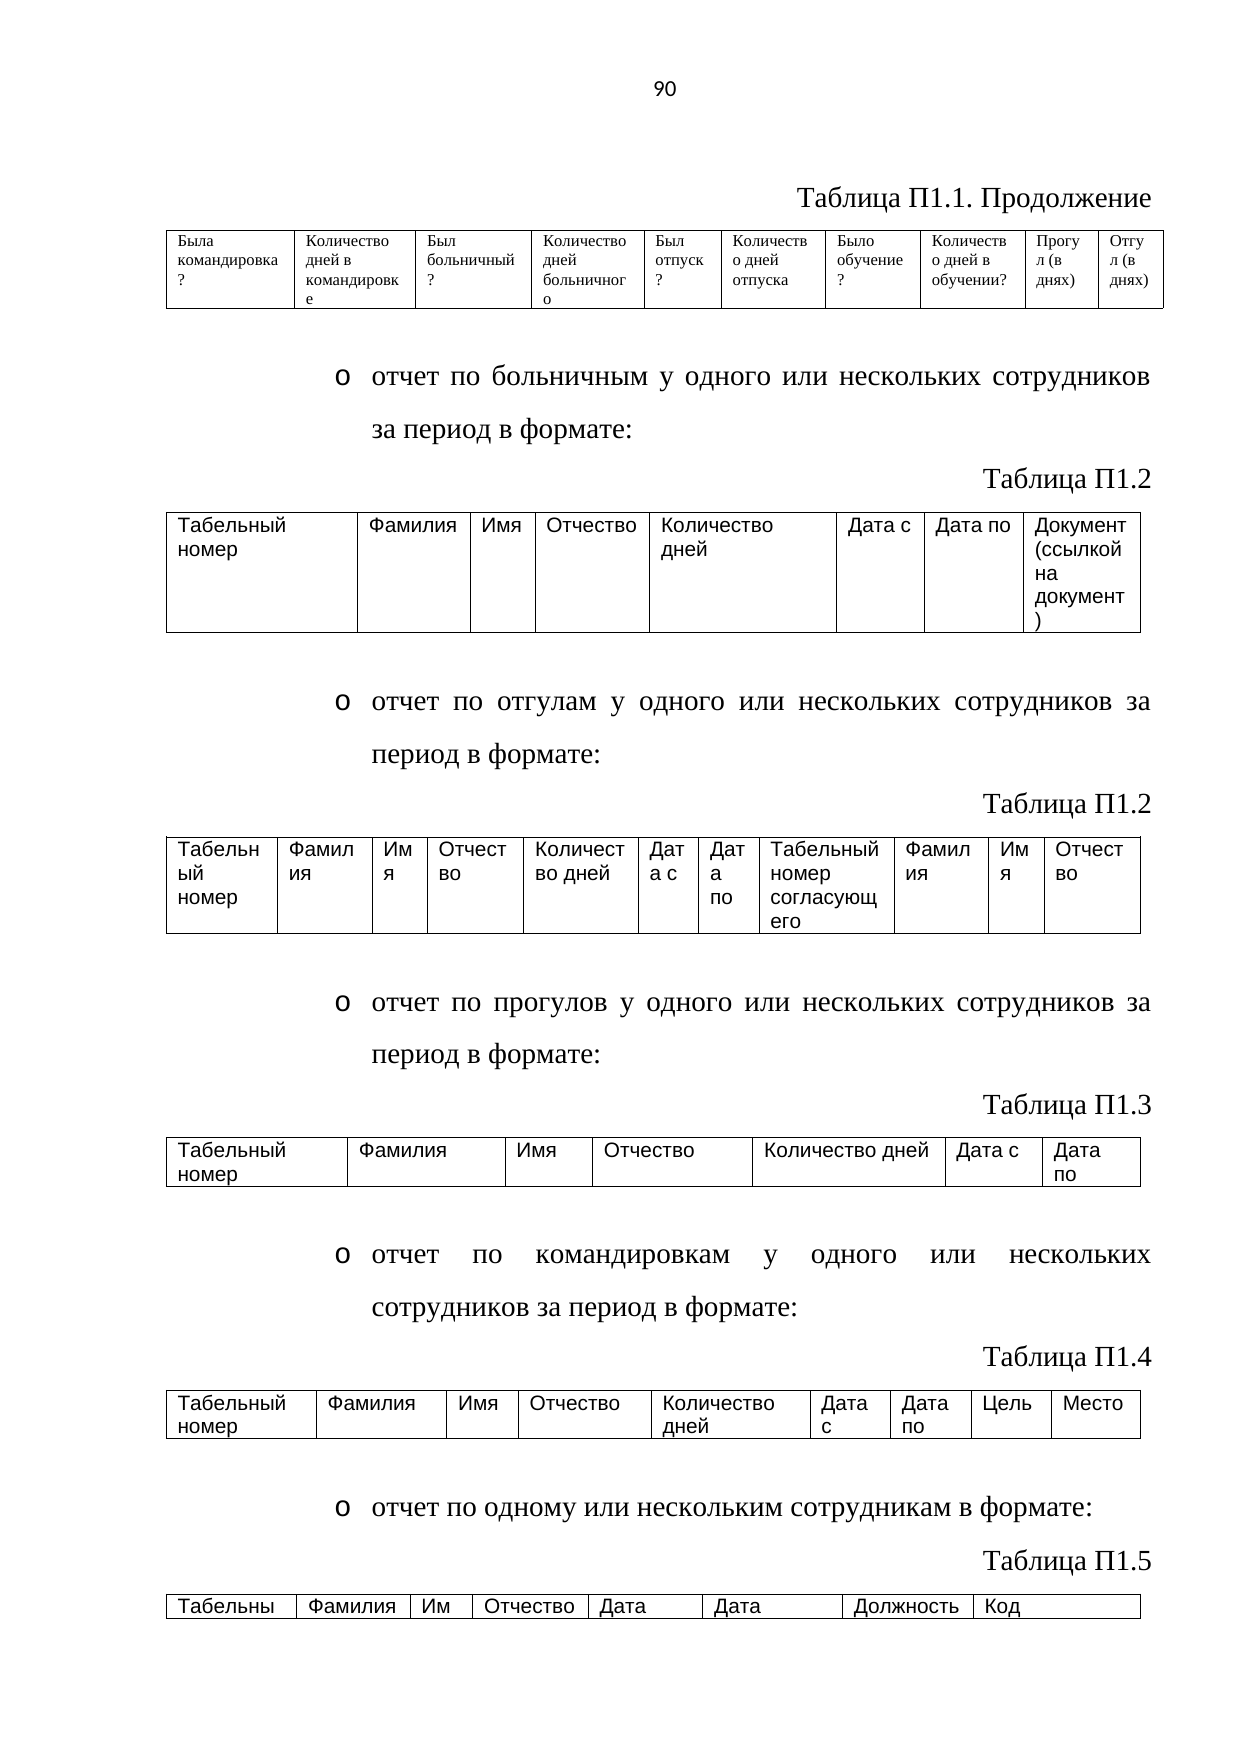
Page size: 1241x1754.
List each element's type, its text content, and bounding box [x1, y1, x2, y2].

table_header Табельный номер согласующего [760, 838, 894, 933]
text Таблица П1.2 [296, 786, 1152, 820]
table_header Фамилия [895, 838, 988, 933]
table_header Дата с [837, 513, 924, 632]
text Таблица П1.1. Продолжение [334, 180, 1152, 214]
table_header Имя [373, 838, 427, 933]
table_header Фамилия [358, 513, 470, 632]
list отчет по одному или нескольким сотрудникам в формате: [334, 1489, 1152, 1525]
table_header Отчество [593, 1138, 752, 1186]
table_header Имя [447, 1391, 518, 1438]
list отчет по отгулам у одного или нескольких сотрудников за период в формате: [334, 683, 1152, 769]
table_header Фамилия [317, 1391, 446, 1438]
table_header Дата по [891, 1391, 971, 1438]
table_header Дата по [699, 838, 759, 933]
table_header Фамилия [297, 1595, 410, 1618]
table_header Имя [989, 838, 1044, 933]
table_header Количество дней [652, 1391, 810, 1438]
table_header Место [1052, 1391, 1140, 1438]
table_header Дата Увольнения [703, 1595, 842, 1618]
table_header Отгул (в днях) [1099, 231, 1163, 308]
table_header Дата с [639, 838, 698, 933]
table_header Дата с [946, 1138, 1042, 1186]
table_header Отчество [428, 838, 523, 933]
table_header Имя [471, 513, 535, 632]
table_header Количество дней [524, 838, 638, 933]
list отчет по прогулов у одного или нескольких сотрудников за период в формате: [334, 984, 1152, 1070]
table_header Дата по [925, 513, 1023, 632]
table_header Количество дней больничного [532, 231, 644, 308]
list отчет по больничным у одного или нескольких сотрудников за период в формате: [334, 358, 1152, 445]
table_header Фамилия [278, 838, 372, 933]
table_header Отчество [473, 1595, 588, 1618]
table_header Документ (ссылкой на документ) [1024, 513, 1140, 632]
table_header Количество дней [753, 1138, 945, 1186]
table_header Отчество [536, 513, 649, 632]
table_header Был больничный? [416, 231, 531, 308]
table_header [589, 1595, 702, 1618]
table_header Было обучение? [826, 231, 920, 308]
table_header Табельный номер [167, 513, 357, 632]
table_header Дата с [811, 1391, 890, 1438]
text Таблица П1.3 [296, 1087, 1152, 1120]
table_header Отчество [1045, 838, 1140, 933]
table_header Табельный номер [167, 1391, 316, 1438]
table_header Была командировка? [167, 231, 294, 308]
table_header Отчество [519, 1391, 651, 1438]
text Таблица П1.2 [296, 462, 1152, 495]
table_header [974, 1595, 1140, 1618]
table_header Табельный номер [167, 838, 277, 933]
table_header Цель [972, 1391, 1051, 1438]
table_header Табельный номер [167, 1138, 347, 1186]
table_header Табельный номер [167, 1595, 296, 1618]
table_header Дата по [1043, 1138, 1140, 1186]
text Таблица П1.5 [177, 1543, 1152, 1577]
table_header Количество дней в командировке [295, 231, 415, 308]
table_header Фамилия [348, 1138, 505, 1186]
table_header Количество дней [650, 513, 836, 632]
table_header Был отпуск? [645, 231, 721, 308]
table_header Должность [843, 1595, 973, 1618]
table_header Имя [506, 1138, 592, 1186]
list отчет по командировкам у одного или нескольких сотрудников за период в формате: [334, 1236, 1152, 1323]
table_header Имя [411, 1595, 472, 1618]
text Таблица П1.4 [177, 1339, 1152, 1373]
table_header Количество дней отпуска [722, 231, 825, 308]
table_header Количество дней в обучении? [921, 231, 1025, 308]
table_header Прогул (в днях) [1026, 231, 1098, 308]
